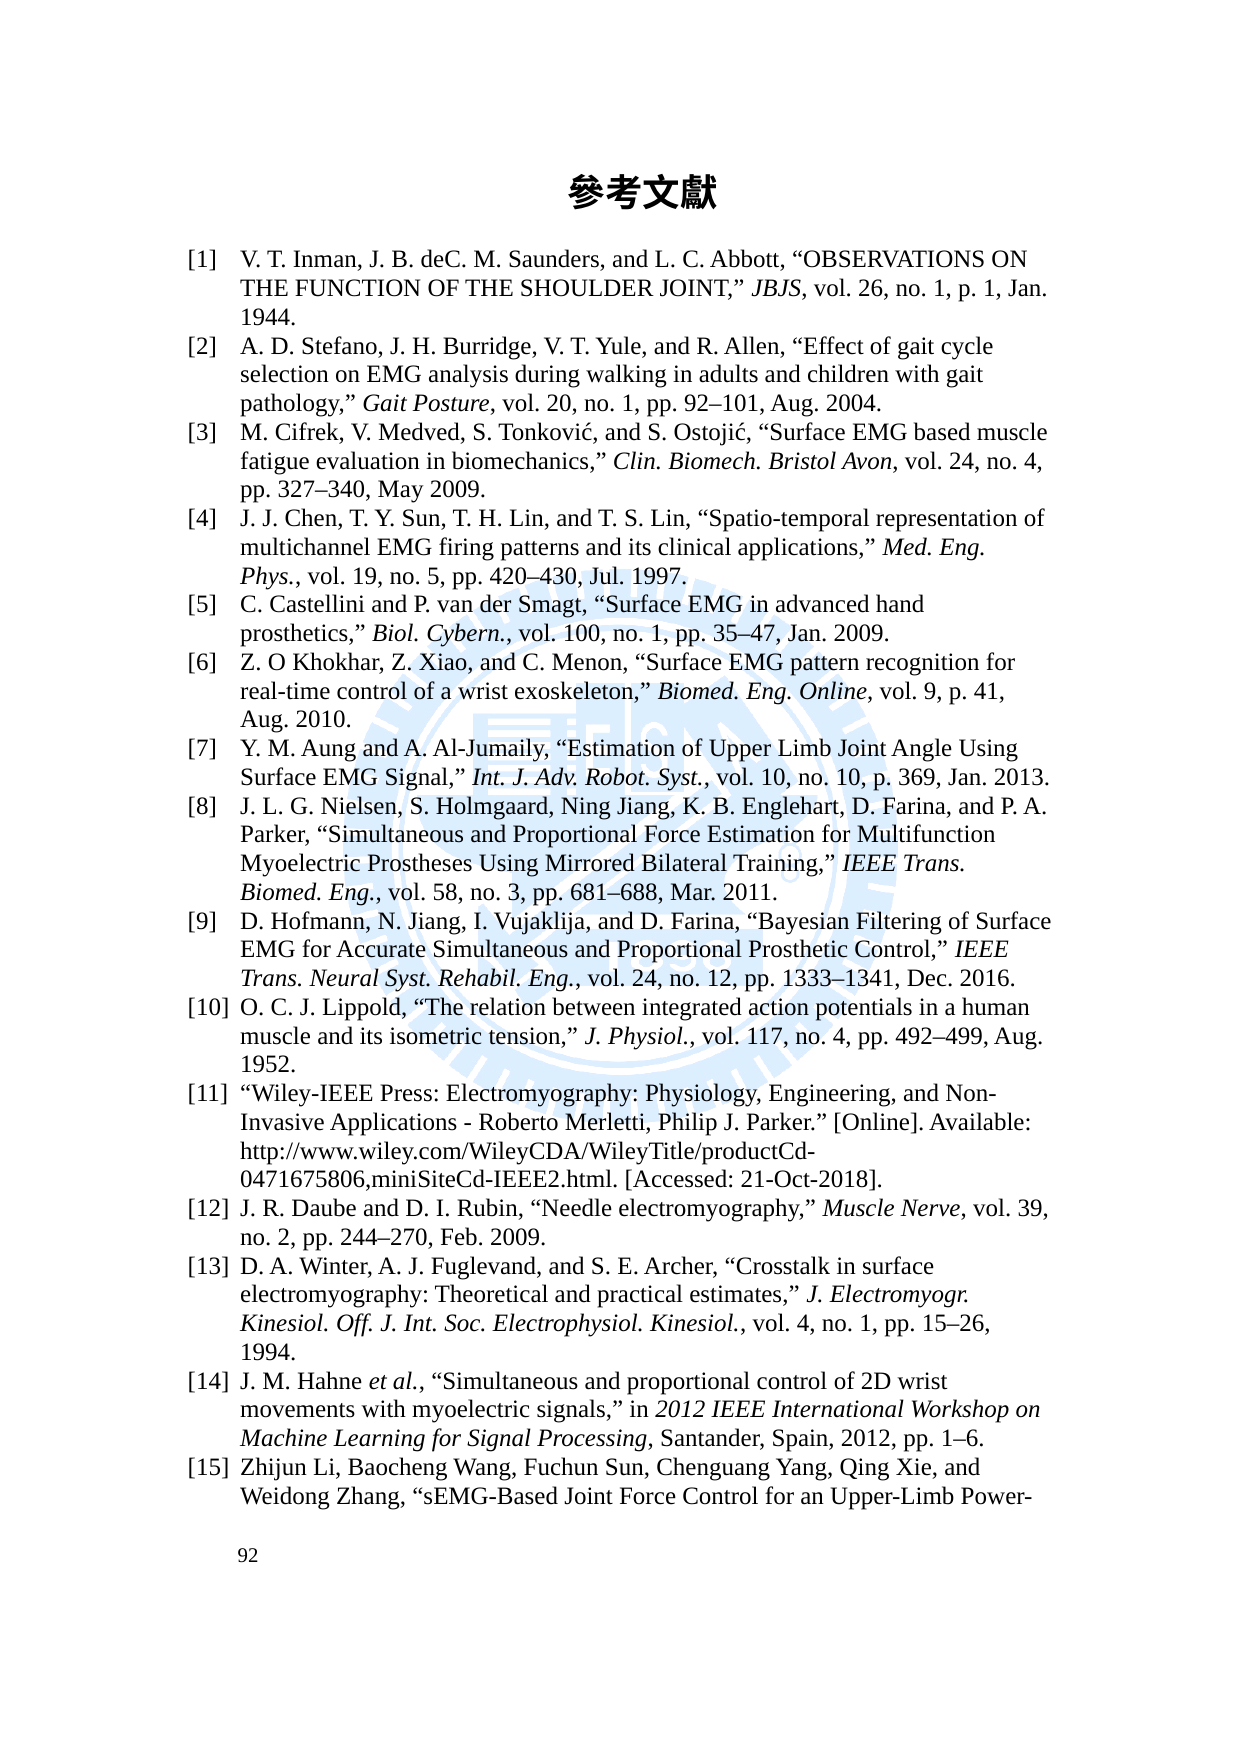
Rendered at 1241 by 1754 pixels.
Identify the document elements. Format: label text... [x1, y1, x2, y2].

text [14] J. M. Hahne et al., “Simultaneous and proportional control of 2D wrist movements with myoelectric signals,” in 2012 IEEE International Workshop on Machine Learning for Signal Processing, Santander, Spain, 2012, pp. 1–6. [187, 1366, 1053, 1452]
text [10] O. C. J. Lippold, “The relation between integrated action potentials in a human muscle and its isometric tension,” J. Physiol., vol. 117, no. 4, pp. 492–499, Aug. 1952. [187, 992, 1053, 1078]
text [3] M. Cifrek, V. Medved, S. Tonković, and S. Ostojić, “Surface EMG based muscle fatigue evaluation in biomechanics,” Clin. Biomech. Bristol Avon, vol. 24, no. 4, pp. 327–340, May 2009. [187, 417, 1053, 503]
text [6] Z. O Khokhar, Z. Xiao, and C. Menon, “Surface EMG pattern recognition for real-time control of a wrist exoskeleton,” Biomed. Eng. Online, vol. 9, p. 41, Aug. 2010. [187, 647, 1053, 733]
text [9] D. Hofmann, N. Jiang, I. Vujaklija, and D. Farina, “Bayesian Filtering of Surface EMG for Accurate Simultaneous and Proportional Prosthetic Control,” IEEE Trans. Neural Syst. Rehabil. Eng., vol. 24, no. 12, pp. 1333–1341, Dec. 2016. [187, 906, 1053, 992]
text [12] J. R. Daube and D. I. Rubin, “Needle electromyography,” Muscle Nerve, vol. 39, no. 2, pp. 244–270, Feb. 2009. [187, 1193, 1053, 1251]
title 參考文獻 [187, 163, 1053, 217]
text [4] J. J. Chen, T. Y. Sun, T. H. Lin, and T. S. Lin, “Spatio-temporal representation of multichannel EMG firing patterns and its clinical applications,” Med. Eng. Phys., vol. 19, no. 5, pp. 420–430, Jul. 1997. [187, 503, 1053, 589]
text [187, 1452, 1053, 1509]
text [5] C. Castellini and P. van der Smagt, “Surface EMG in advanced hand prosthetics,” Biol. Cybern., vol. 100, no. 1, pp. 35–47, Jan. 2009. [187, 589, 1053, 647]
text [13] D. A. Winter, A. J. Fuglevand, and S. E. Archer, “Crosstalk in surface electromyography: Theoretical and practical estimates,” J. Electromyogr. Kinesiol. Off. J. Int. Soc. Electrophysiol. Kinesiol., vol. 4, no. 1, pp. 15–26, 1994. [187, 1251, 1053, 1366]
text [8] J. L. G. Nielsen, S. Holmgaard, Ning Jiang, K. B. Englehart, D. Farina, and P. A. Parker, “Simultaneous and Proportional Force Estimation for Multifunction Myoelectric Prostheses Using Mirrored Bilateral Training,” IEEE Trans. Biomed. Eng., vol. 58, no. 3, pp. 681–688, Mar. 2011. [187, 791, 1053, 906]
text [1] V. T. Inman, J. B. deC. M. Saunders, and L. C. Abbott, “OBSERVATIONS ON THE FUNCTION OF THE SHOULDER JOINT,” JBJS, vol. 26, no. 1, p. 1, Jan. 1944. [187, 244, 1053, 331]
text [7] Y. M. Aung and A. Al-Jumaily, “Estimation of Upper Limb Joint Angle Using Surface EMG Signal,” Int. J. Adv. Robot. Syst., vol. 10, no. 10, p. 369, Jan. 2013. [187, 733, 1053, 791]
text [2] A. D. Stefano, J. H. Burridge, V. T. Yule, and R. Allen, “Effect of gait cycle selection on EMG analysis during walking in adults and children with gait pathology,” Gait Posture, vol. 20, no. 1, pp. 92–101, Aug. 2004. [187, 331, 1053, 417]
text [11] “Wiley-IEEE Press: Electromyography: Physiology, Engineering, and Non-Invasive Applications - Roberto Merletti, Philip J. Parker.” [Online]. Available: http://www.wiley.com/WileyCDA/WileyTitle/productCd-0471675806,miniSiteCd-IEEE2.html. [Accessed: 21-Oct-2018]. [187, 1078, 1053, 1193]
